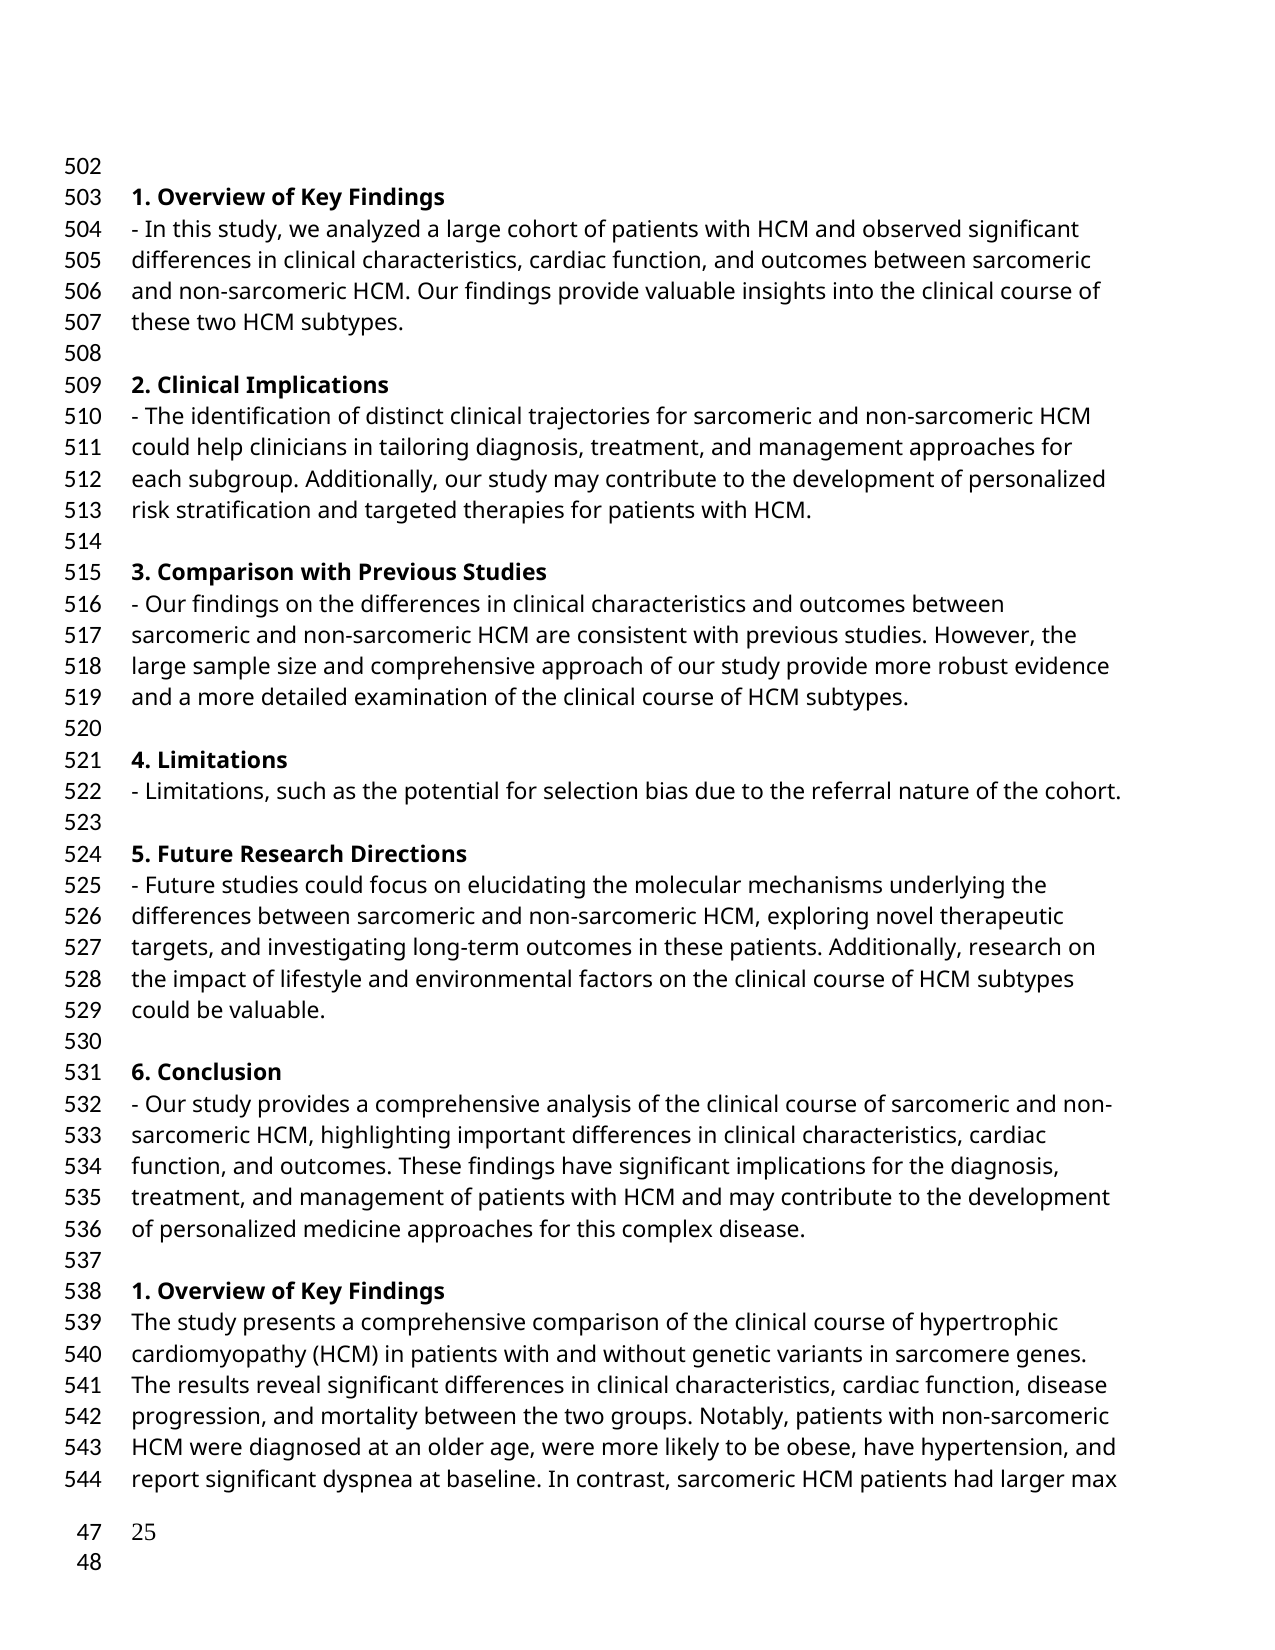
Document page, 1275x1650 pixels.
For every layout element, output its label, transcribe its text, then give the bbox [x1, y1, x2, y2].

text - In this study, we analyzed a large cohort of patients with HCM and observed significant differences in clinical characteristics, cardiac function, and outcomes between sarcomeric and non-sarcomeric HCM. Our findings provide valuable insights into the clinical course of these two HCM subtypes. [131, 212, 1125, 337]
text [131, 1306, 1125, 1494]
text 1. Overview of Key Findings [131, 181, 1125, 212]
text - Our findings on the differences in clinical characteristics and outcomes between sarcomeric and non-sarcomeric HCM are consistent with previous studies. However, the large sample size and comprehensive approach of our study provide more robust evidence and a more detailed examination of the clinical course of HCM subtypes. [131, 587, 1125, 712]
text 3. Comparison with Previous Studies [131, 556, 1125, 587]
text 4. Limitations [131, 744, 1125, 775]
text 2. Clinical Implications [131, 369, 1125, 400]
text - The identification of distinct clinical trajectories for sarcomeric and non-sarcomeric HCM could help clinicians in tailoring diagnosis, treatment, and management approaches for each subgroup. Additionally, our study may contribute to the development of personalized risk stratification and targeted therapies for patients with HCM. [131, 400, 1125, 525]
text 1. Overview of Key Findings [131, 1275, 1125, 1306]
text 5. Future Research Directions [131, 837, 1125, 869]
text - Our study provides a comprehensive analysis of the clinical course of sarcomeric and non-sarcomeric HCM, highlighting important differences in clinical characteristics, cardiac function, and outcomes. These findings have significant implications for the diagnosis, treatment, and management of patients with HCM and may contribute to the development of personalized medicine approaches for this complex disease. [131, 1087, 1125, 1244]
text - Future studies could focus on elucidating the molecular mechanisms underlying the differences between sarcomeric and non-sarcomeric HCM, exploring novel therapeutic targets, and investigating long-term outcomes in these patients. Additionally, research on the impact of lifestyle and environmental factors on the clinical course of HCM subtypes could be valuable. [131, 869, 1125, 1025]
text 6. Conclusion [131, 1056, 1125, 1087]
text - Limitations, such as the potential for selection bias due to the referral nature of the cohort. [131, 775, 1125, 806]
